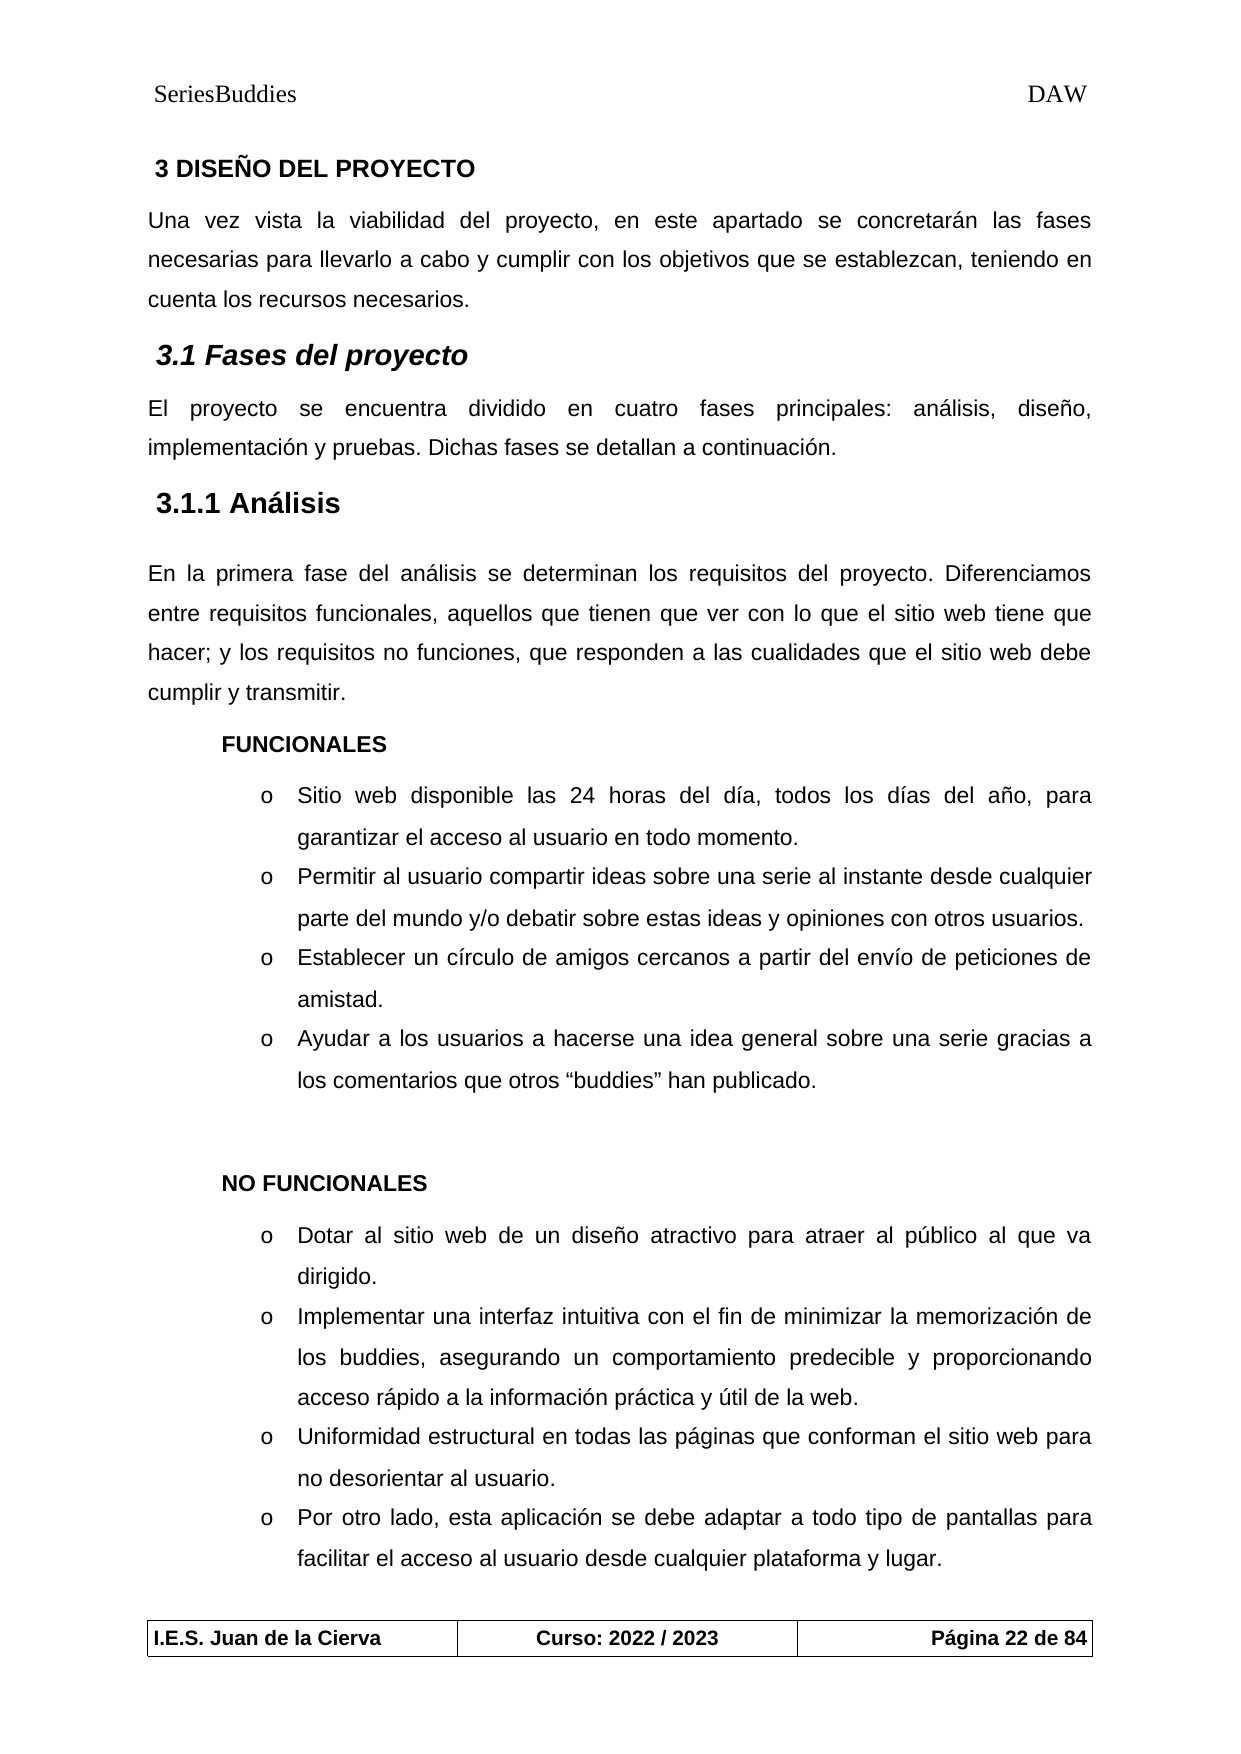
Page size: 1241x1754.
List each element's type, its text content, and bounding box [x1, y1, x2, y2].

text Una vez vista la viabilidad del proyecto, en este apartado se concretarán las fases necesarias para llevarlo a cabo y cumplir con los objetivos que se establezcan, teniendo en cuenta los recursos necesarios. [148, 207, 1093, 312]
subtitle DISEÑO DEL PROYECTO [148, 154, 1093, 183]
list Ayudar a los usuarios a hacerse una idea general sobre una serie gracias a los comentarios que otros “buddies” han publicado. [260, 1025, 1093, 1093]
text NO FUNCIONALES [148, 1170, 1093, 1196]
list Dotar al sitio web de un diseño atractivo para atraer al público al que va dirigido. [260, 1222, 1093, 1289]
list Implementar una interfaz intuitiva con el fin de minimizar la memorización de los buddies, asegurando un comportamiento predecible y proporcionando acceso rápido a la información práctica y útil de la web. [260, 1303, 1093, 1410]
subtitle Fases del proyecto [148, 338, 1093, 371]
text En la primera fase del análisis se determinan los requisitos del proyecto. Diferenciamos entre requisitos funcionales, aquellos que tienen que ver con lo que el sitio web tiene que hacer; y los requisitos no funciones, que responden a las cualidades que el sitio web debe cumplir y transmitir. [148, 560, 1093, 705]
list Establecer un círculo de amigos cercanos a partir del envío de peticiones de amistad. [260, 944, 1093, 1012]
subtitle Análisis [148, 486, 1093, 520]
list Permitir al usuario compartir ideas sobre una serie al instante desde cualquier parte del mundo y/o debatir sobre estas ideas y opiniones con otros usuarios. [260, 863, 1093, 931]
list Sitio web disponible las 24 horas del día, todos los días del año, para garantizar el acceso al usuario en todo momento. [260, 782, 1093, 850]
text El proyecto se encuentra dividido en cuatro fases principales: análisis, diseño, implementación y pruebas. Dichas fases se detallan a continuación. [148, 395, 1093, 461]
text FUNCIONALES [148, 731, 1093, 757]
list Uniformidad estructural en todas las páginas que conforman el sitio web para no desorientar al usuario. [260, 1423, 1093, 1491]
list Por otro lado, esta aplicación se debe adaptar a todo tipo de pantallas para facilitar el acceso al usuario desde cualquier plataforma y lugar. [260, 1504, 1093, 1572]
